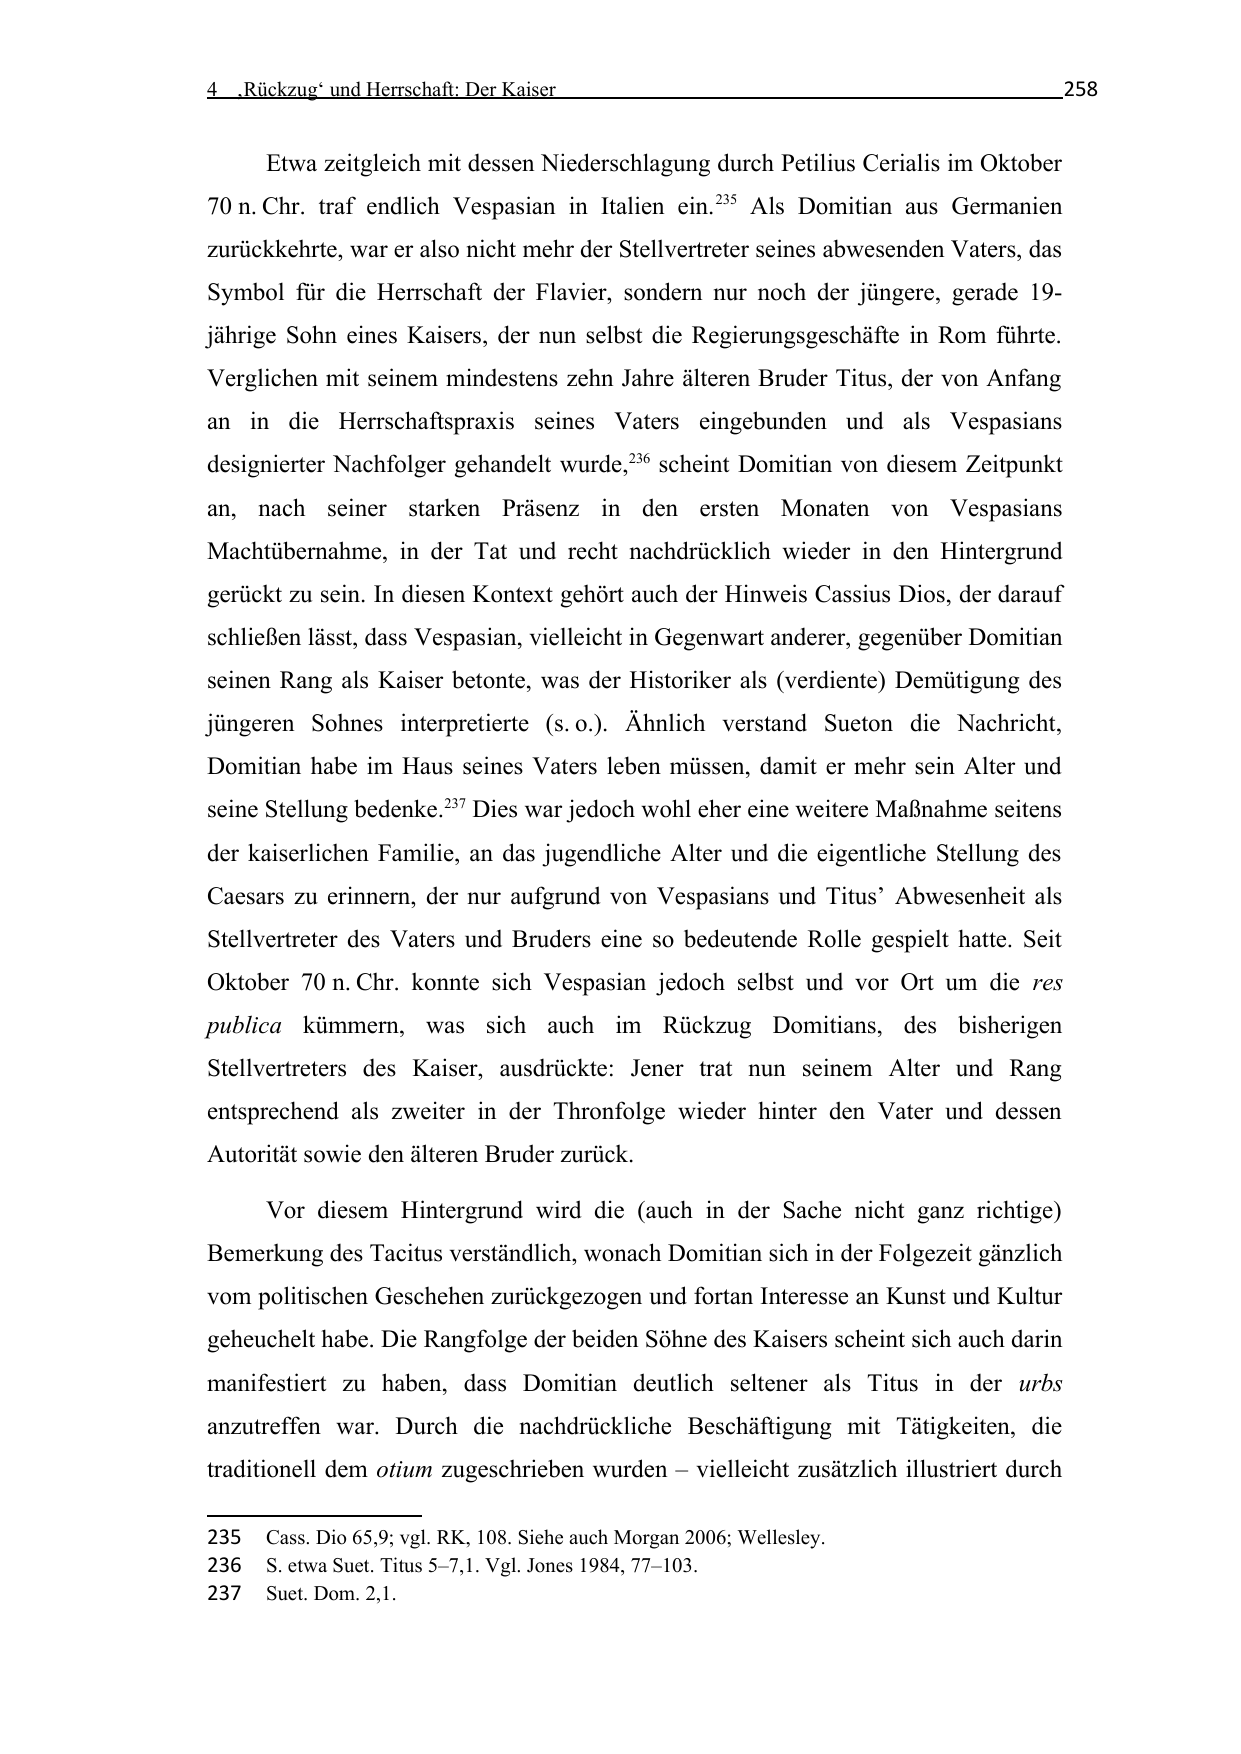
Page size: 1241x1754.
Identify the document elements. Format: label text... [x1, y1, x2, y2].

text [207, 1195, 1063, 1483]
text Etwa zeitgleich mit dessen Niederschlagung durch Petilius Cerialis im Oktober 70 n. Chr. traf endlich Vespasian in Italien ein. Als Domitian aus Germanien zurückkehrte, war er also nicht mehr der Stellvertreter seines abwesenden Vaters, das Symbol für die Herrschaft der Flavier, sondern nur noch der jüngere, gerade 19-jährige Sohn eines Kaisers, der nun selbst die Regierungsgeschäfte in Rom führte. Verglichen mit seinem mindestens zehn Jahre älteren Bruder Titus, der von Anfang an in die Herrschaftspraxis seines Vaters eingebunden und als Vespasians designierter Nachfolger gehandelt wurde, scheint Domitian von diesem Zeitpunkt an, nach seiner starken Präsenz in den ersten Monaten von Vespasians Machtübernahme, in der Tat und recht nachdrücklich wieder in den Hintergrund gerückt zu sein. In diesen Kontext gehört auch der Hinweis Cassius Dios, der darauf schließen lässt, dass Vespasian, vielleicht in Gegenwart anderer, gegenüber Domitian seinen Rang als Kaiser betonte, was der Historiker als (verdiente) Demütigung des jüngeren Sohnes interpretierte (s. o.). Ähnlich verstand Sueton die Nachricht, Domitian habe im Haus seines Vaters leben müssen, damit er mehr sein Alter und seine Stellung bedenke. Dies war jedoch wohl eher eine weitere Maßnahme seitens der kaiserlichen Familie, an das jugendliche Alter und die eigentliche Stellung des Caesars zu erinnern, der nur aufgrund von Vespasians und Titus’ Abwesenheit als Stellvertreter des Vaters und Bruders eine so bedeutende Rolle gespielt hatte. Seit Oktober 70 n. Chr. konnte sich Vespasian jedoch selbst und vor Ort um die res publica kümmern, was sich auch im Rückzug Domitians, des bisherigen Stellvertreters des Kaiser, ausdrückte: Jener trat nun seinem Alter und Rang entsprechend als zweiter in der Thronfolge wieder hinter den Vater und dessen Autorität sowie den älteren Bruder zurück. [207, 148, 1063, 1168]
